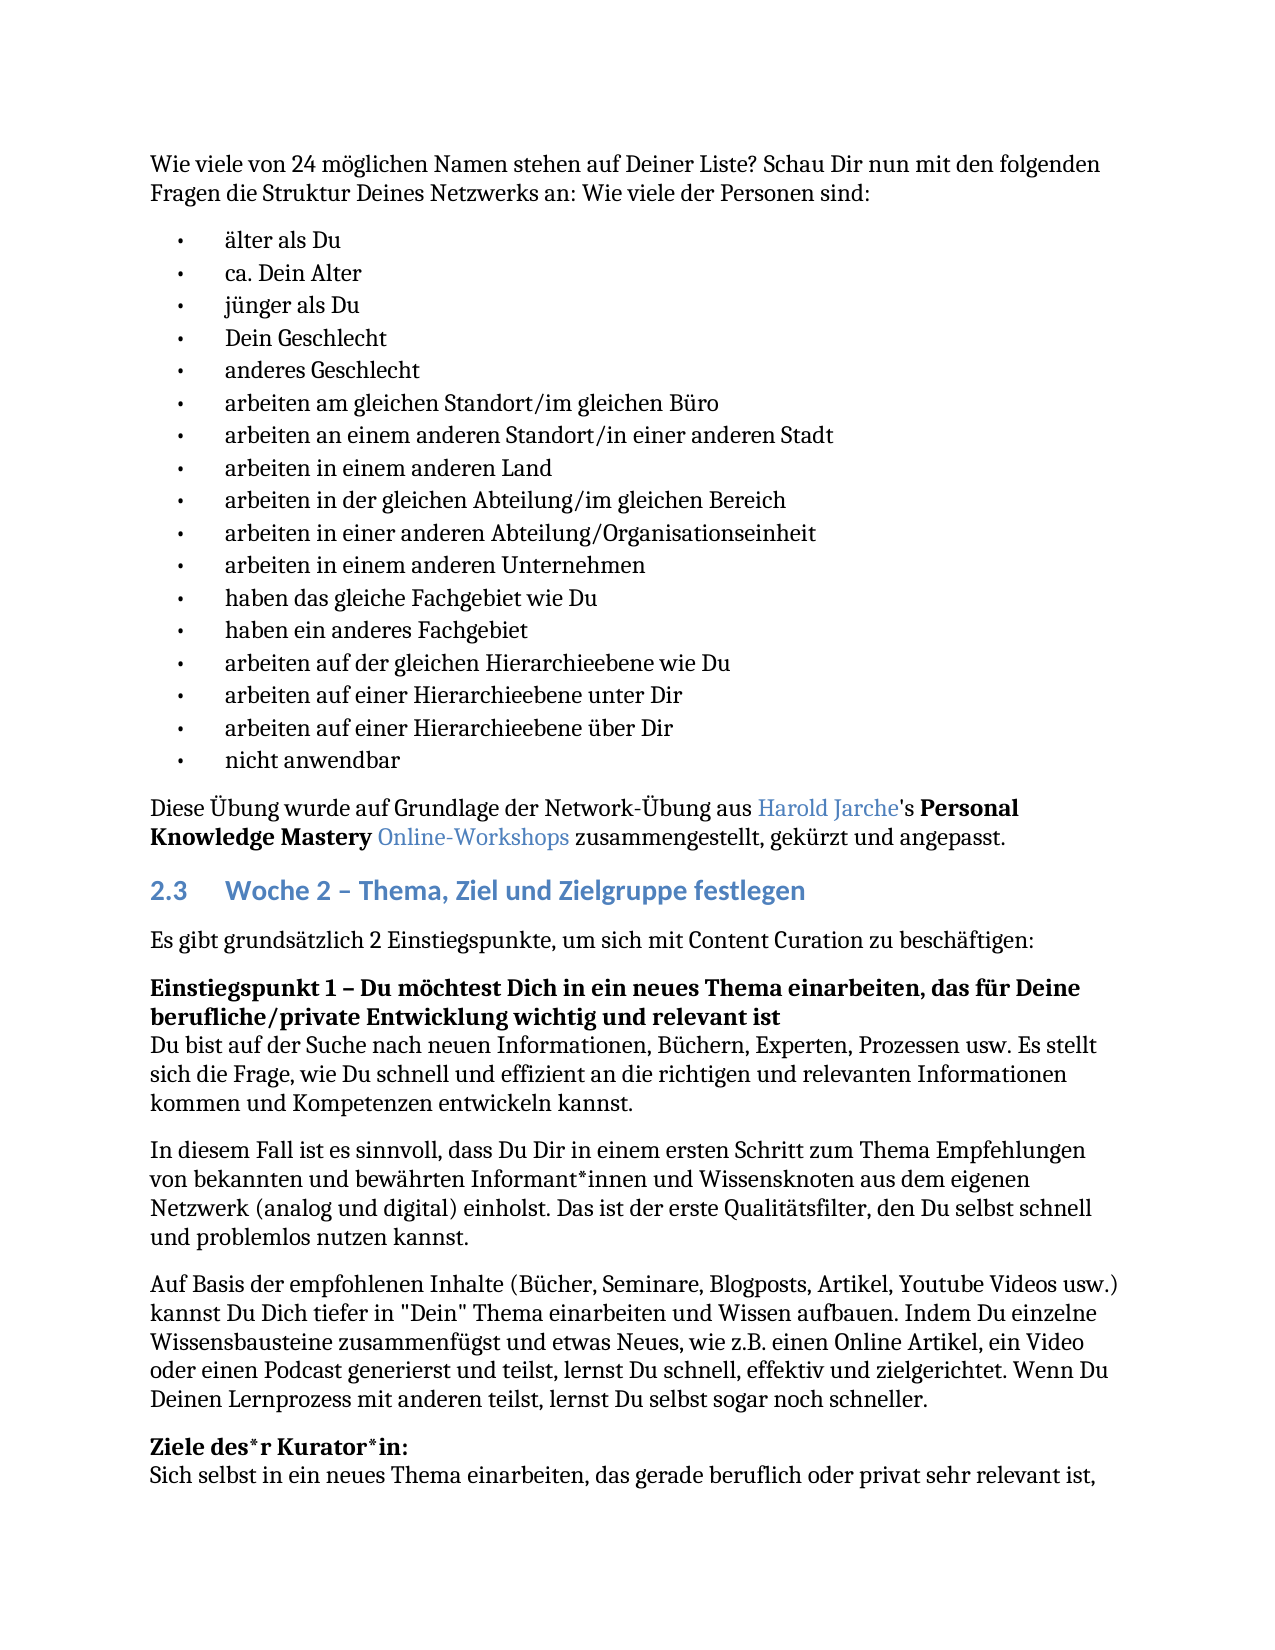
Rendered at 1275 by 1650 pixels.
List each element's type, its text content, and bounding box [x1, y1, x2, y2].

list nicht anwendbar [175, 746, 1125, 775]
text In diesem Fall ist es sinnvoll, dass Du Dir in einem ersten Schritt zum Thema Empfehlungen von bekannten und bewährten Informant*innen und Wissensknoten aus dem eigenen Netzwerk (analog und digital) einholst. Das ist der erste Qualitätsfilter, den Du selbst schnell und problemlos nutzen kannst. [150, 1136, 1125, 1251]
list arbeiten in der gleichen Abteilung/im gleichen Bereich [175, 486, 1125, 515]
list jünger als Du [175, 291, 1125, 320]
text Wie viele von 24 möglichen Namen stehen auf Deiner Liste? Schau Dir nun mit den folgenden Fragen die Struktur Deines Netzwerks an: Wie viele der Personen sind: [150, 150, 1125, 207]
list arbeiten in einem anderen Unternehmen [175, 551, 1125, 580]
list arbeiten am gleichen Standort/im gleichen Büro [175, 389, 1125, 417]
list ca. Dein Alter [175, 259, 1125, 287]
list Dein Geschlecht [175, 324, 1125, 352]
list haben das gleiche Fachgebiet wie Du [175, 584, 1125, 612]
text Einstiegspunkt 1 – Du möchtest Dich in ein neues Thema einarbeiten, das für Deine berufliche/private Entwicklung wichtig und relevant ist Du bist auf der Suche nach neuen Informationen, Büchern, Experten, Prozessen usw. Es stellt sich die Frage, wie Du schnell und effizient an die richtigen und relevanten Informationen kommen und Kompetenzen entwickeln kannst. [150, 974, 1125, 1118]
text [150, 1433, 1125, 1490]
list arbeiten an einem anderen Standort/in einer anderen Stadt [175, 421, 1125, 450]
list anderes Geschlecht [175, 356, 1125, 385]
list älter als Du [175, 226, 1125, 255]
list arbeiten auf der gleichen Hierarchieebene wie Du [175, 649, 1125, 677]
list arbeiten in einem anderen Land [175, 454, 1125, 482]
list arbeiten auf einer Hierarchieebene unter Dir [175, 681, 1125, 710]
subtitle 2.3 Woche 2 – Thema, Ziel und Zielgruppe festlegen [150, 872, 1125, 908]
list haben ein anderes Fachgebiet [175, 616, 1125, 645]
text Diese Übung wurde auf Grundlage der Network-Übung aus Harold Jarche's Personal Knowledge Mastery Online-Workshops zusammengestellt, gekürzt und angepasst. [150, 794, 1125, 851]
text Auf Basis der empfohlenen Inhalte (Bücher, Seminare, Blogposts, Artikel, Youtube Videos usw.) kannst Du Dich tiefer in "Dein" Thema einarbeiten und Wissen aufbauen. Indem Du einzelne Wissensbausteine zusammenfügst und etwas Neues, wie z.B. einen Online Artikel, ein Video oder einen Podcast generierst und teilst, lernst Du schnell, effektiv und zielgerichtet. Wenn Du Deinen Lernprozess mit anderen teilst, lernst Du selbst sogar noch schneller. [150, 1270, 1125, 1414]
list arbeiten in einer anderen Abteilung/Organisationseinheit [175, 519, 1125, 547]
text Es gibt grundsätzlich 2 Einstiegspunkte, um sich mit Content Curation zu beschäftigen: [150, 926, 1125, 955]
list arbeiten auf einer Hierarchieebene über Dir [175, 714, 1125, 742]
